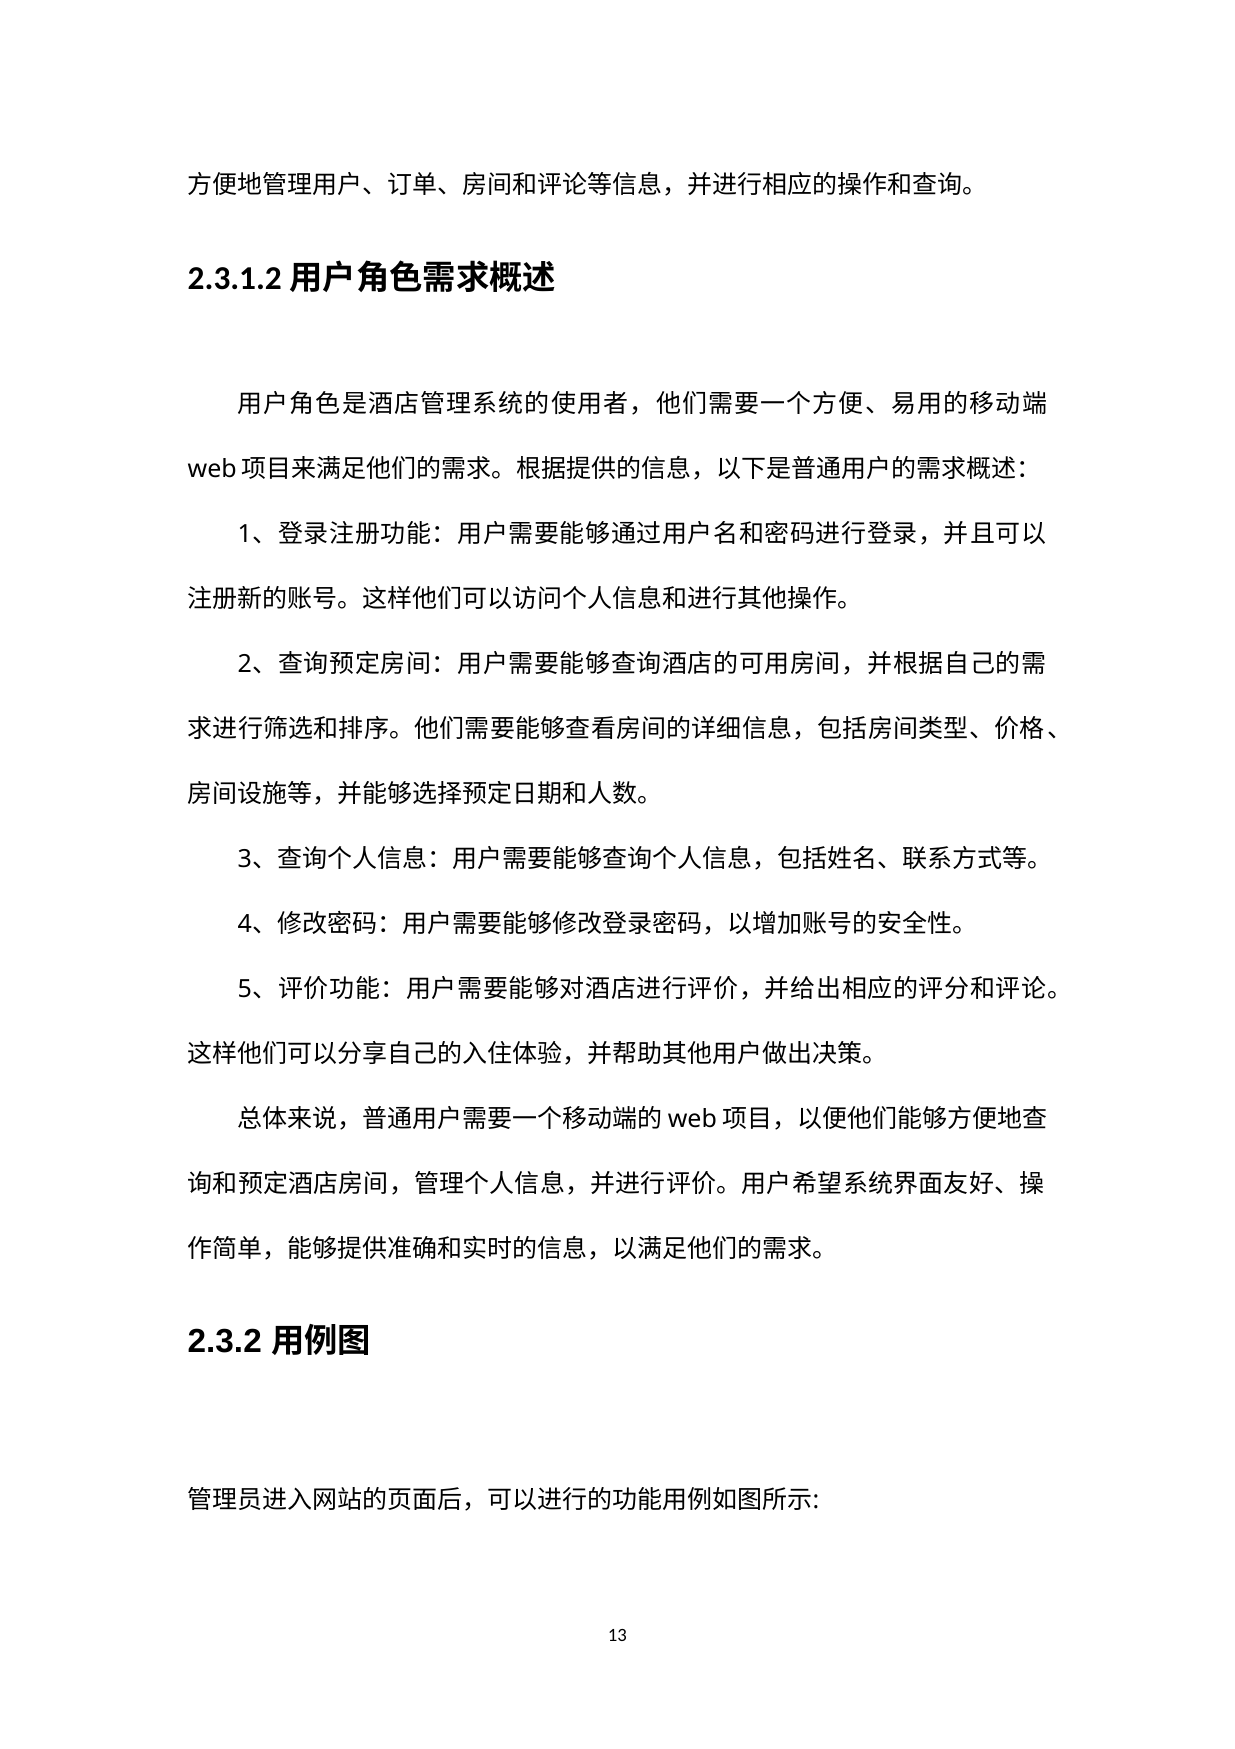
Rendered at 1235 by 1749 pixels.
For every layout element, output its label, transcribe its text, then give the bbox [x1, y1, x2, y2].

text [187, 150, 1047, 215]
text 1、登录注册功能：用户需要能够通过用户名和密码进行登录，并且可以注册新的账号。这样他们可以访问个人信息和进行其他操作。 [187, 499, 1047, 629]
subtitle 2.3.2 用例图 [187, 1306, 1047, 1371]
text 用户角色是酒店管理系统的使用者，他们需要一个方便、易用的移动端web项目来满足他们的需求。根据提供的信息，以下是普通用户的需求概述： [187, 369, 1047, 499]
text 管理员进入网站的页面后，可以进行的功能用例如图所示: [187, 1465, 1047, 1530]
text 3、查询个人信息：用户需要能够查询个人信息，包括姓名、联系方式等。 [187, 824, 1047, 889]
text 总体来说，普通用户需要一个移动端的web项目，以便他们能够方便地查询和预定酒店房间，管理个人信息，并进行评价。用户希望系统界面友好、操作简单，能够提供准确和实时的信息，以满足他们的需求。 [187, 1084, 1047, 1279]
text 2、查询预定房间：用户需要能够查询酒店的可用房间，并根据自己的需求进行筛选和排序。他们需要能够查看房间的详细信息，包括房间类型、价格、房间设施等，并能够选择预定日期和人数。 [187, 629, 1047, 824]
subtitle 2.3.1.2 用户角色需求概述 [187, 242, 1047, 307]
text 4、修改密码：用户需要能够修改登录密码，以增加账号的安全性。 [187, 889, 1047, 954]
text 5、评价功能：用户需要能够对酒店进行评价，并给出相应的评分和评论。这样他们可以分享自己的入住体验，并帮助其他用户做出决策。 [187, 954, 1047, 1084]
